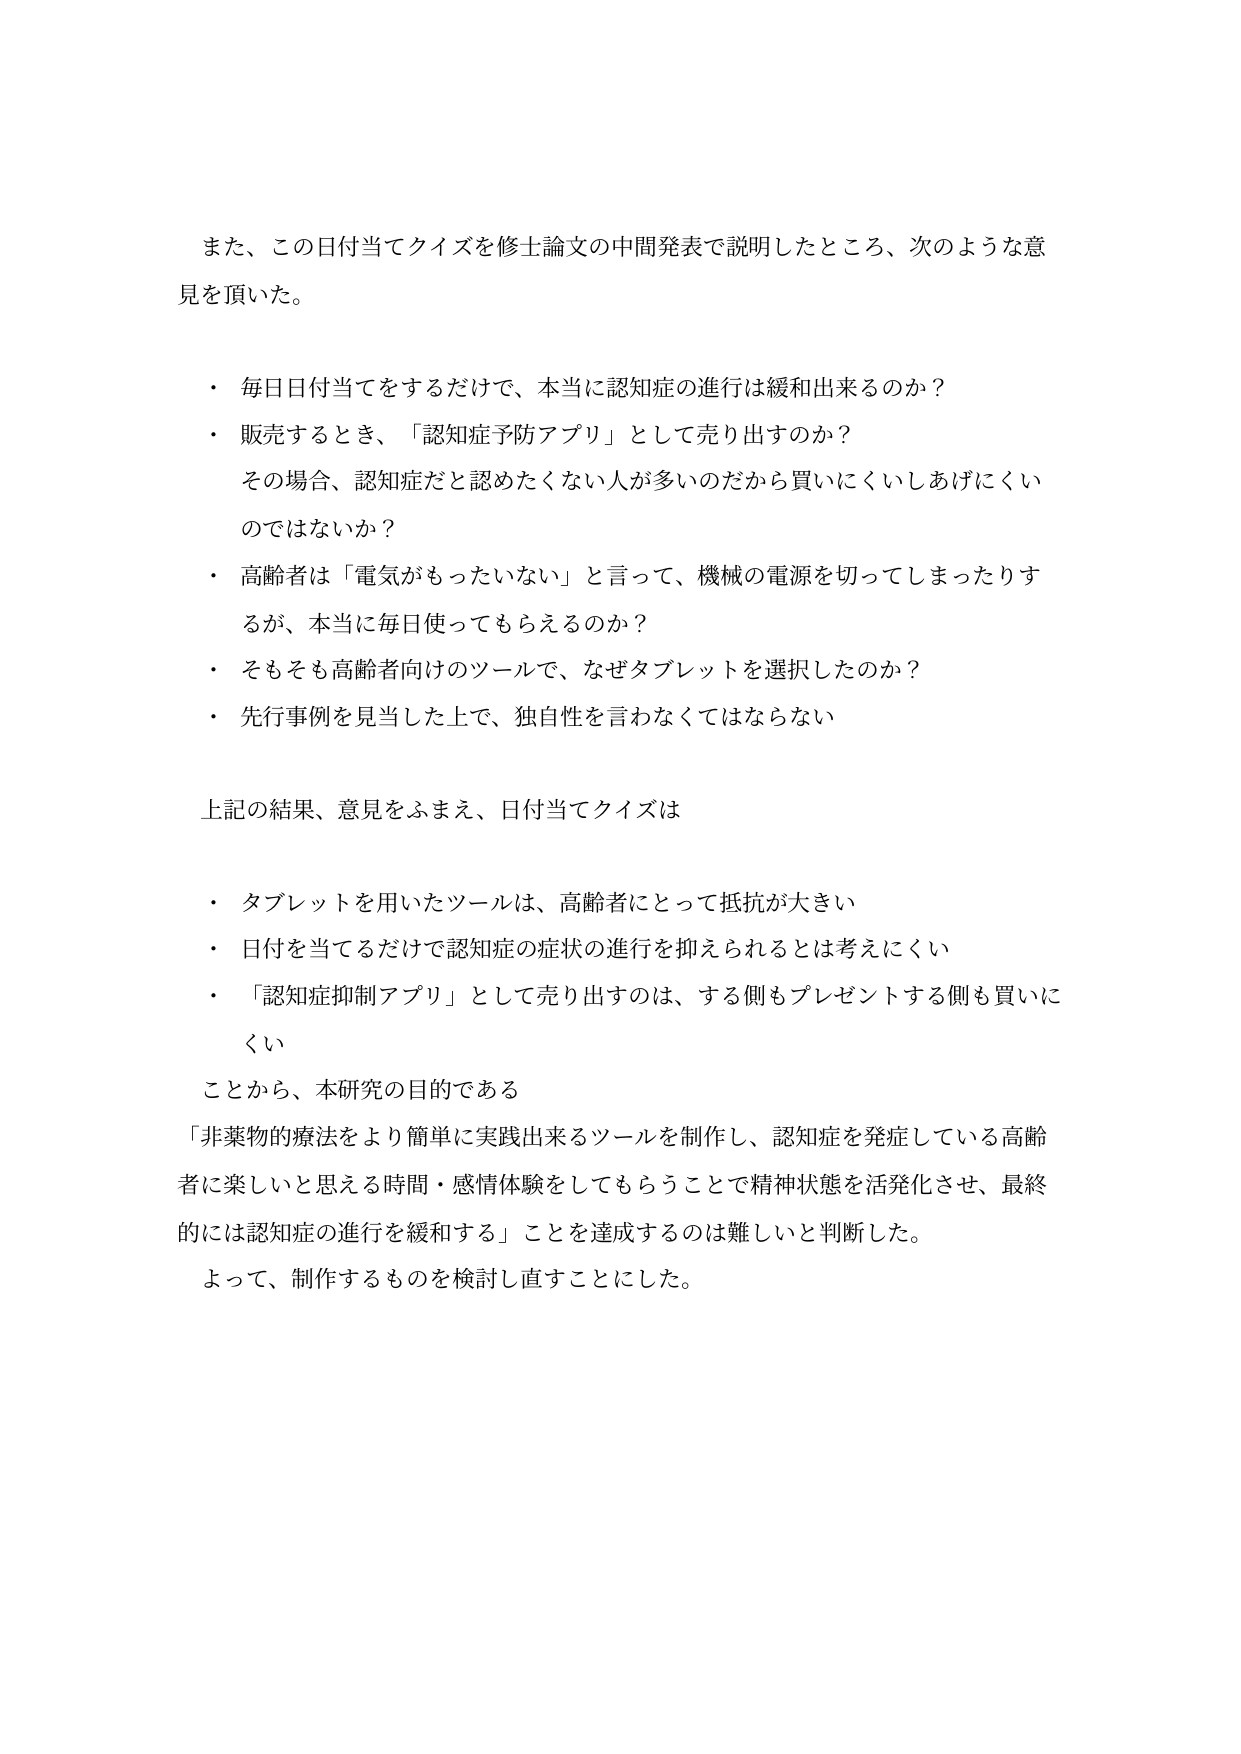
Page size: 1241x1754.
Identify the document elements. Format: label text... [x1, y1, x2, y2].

list その場合、認知症だと認めたくない人が多いのだから買いにくいしあげにくいのではないか？ [240, 459, 1063, 549]
text 「非薬物的療法をより簡単に実践出来るツールを制作し、認知症を発症している高齢者に楽しいと思える時間・感情体験をしてもらうことで精神状態を活発化させ、最終的には認知症の進行を緩和する」ことを達成するのは難しいと判断した。 [177, 1114, 1063, 1252]
list 日付を当てるだけで認知症の症状の進行を抑えられるとは考えにくい [202, 927, 1063, 969]
list 高齢者は「電気がもったいない」と言って、機械の電源を切ってしまったりするが、本当に毎日使ってもらえるのか？ [202, 553, 1063, 643]
text 上記の結果、意見をふまえ、日付当てクイズは [177, 787, 1063, 829]
list タブレットを用いたツールは、高齢者にとって抵抗が大きい [202, 880, 1063, 922]
text よって、制作するものを検討し直すことにした。 [177, 1257, 1063, 1299]
list そもそも高齢者向けのツールで、なぜタブレットを選択したのか？ [202, 648, 1063, 690]
list 先行事例を見当した上で、独自性を言わなくてはならない [202, 694, 1063, 736]
text ことから、本研究の目的である [177, 1068, 1063, 1110]
list 販売するとき、「認知症予防アプリ」として売り出すのか？ [202, 412, 1063, 454]
list 毎日日付当てをするだけで、本当に認知症の進行は緩和出来るのか？ [202, 366, 1063, 408]
text また、この日付当てクイズを修士論文の中間発表で説明したところ、次のような意見を頂いた。 [177, 225, 1063, 315]
list 「認知症抑制アプリ」として売り出すのは、する側もプレゼントする側も買いにくい [202, 973, 1063, 1063]
